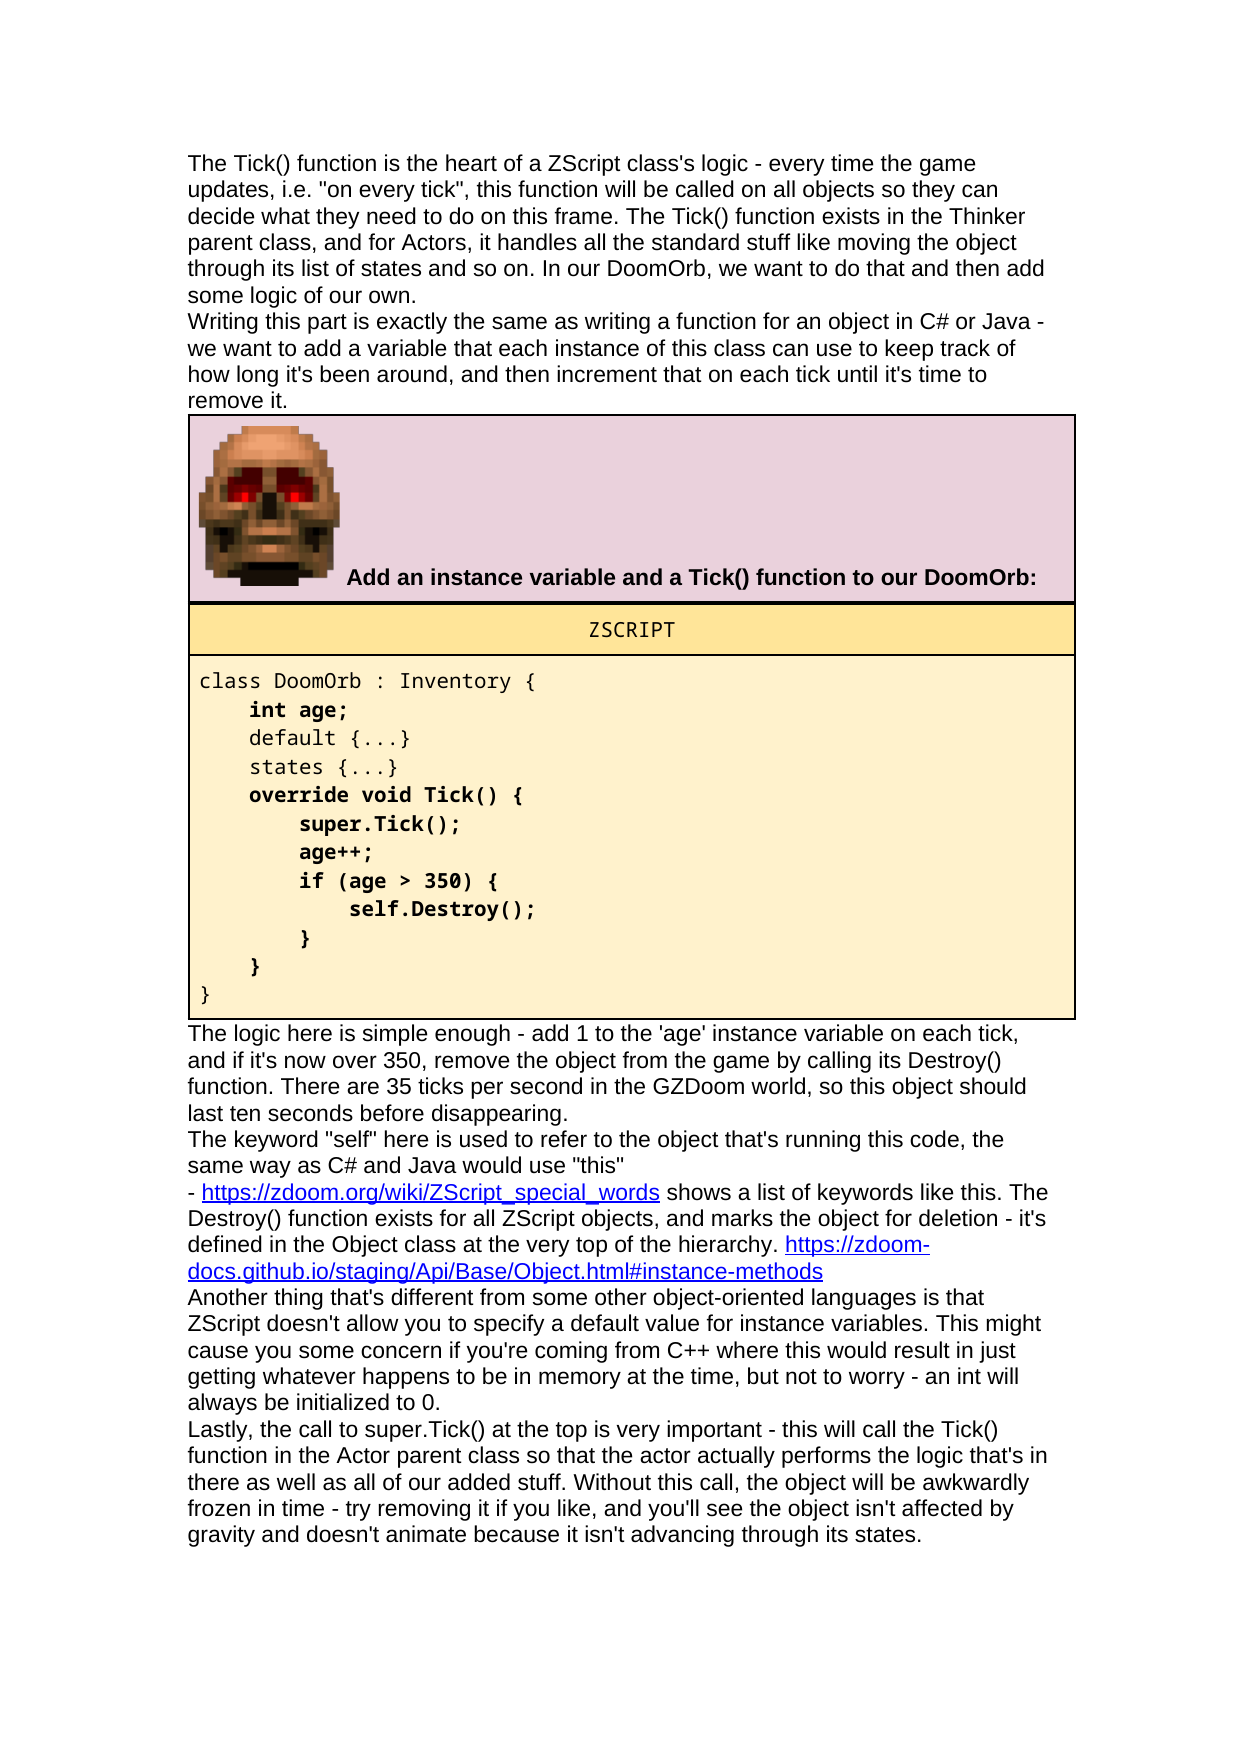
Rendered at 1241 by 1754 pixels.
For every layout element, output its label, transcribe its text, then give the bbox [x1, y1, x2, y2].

text The keyword "self" here is used to refer to the object that's running this code, the same way as C# and Java would use "this" - https://zdoom.org/wiki/ZScript_special_words shows a list of keywords like this. The Destroy() function exists for all ZScript objects, and marks the object for deletion - it's defined in the Object class at the very top of the hierarchy. https://zdoom-docs.github.io/staging/Api/Base/Object.html#instance-methods [187, 1126, 1053, 1284]
text Writing this part is exactly the same as writing a function for an object in C# or Java - we want to add a variable that each instance of this class can use to keep track of how long it's been around, and then increment that on each tick until it's time to remove it. [187, 308, 1053, 413]
table_header ZSCRIPT [190, 605, 1074, 654]
picture [198, 426, 340, 586]
text Another thing that's different from some other object-oriented languages is that ZScript doesn't allow you to specify a default value for instance variables. This might cause you some concern if you're coming from C++ where this would result in just getting whatever happens to be in memory at the time, but not to worry - an int will always be initialized to 0. [187, 1284, 1053, 1416]
text The logic here is simple enough - add 1 to the 'age' instance variable on each tick, and if it's now over 350, remove the object from the game by calling its Destroy() function. There are 35 ticks per second in the GZDoom world, so this object should last ten seconds before disappearing. [187, 1020, 1053, 1126]
table_cell class DoomOrb : Inventory { int age; default {...} states {...} override void Tick() { super.Tick(); age++; if (age > 350) { self.Destroy(); } } } [190, 656, 1074, 1018]
table_header Add an instance variable and a Tick() function to our DoomOrb: [190, 416, 1074, 601]
text The Tick() function is the heart of a ZScript class's logic - every time the game updates, i.e. "on every tick", this function will be called on all objects so they can decide what they need to do on this frame. The Tick() function exists in the Thinker parent class, and for Actors, it handles all the standard stuff like moving the object through its list of states and so on. In our DoomOrb, we want to do that and then add some logic of our own. [187, 150, 1053, 308]
text Lastly, the call to super.Tick() at the top is very important - this will call the Tick() function in the Actor parent class so that the actor actually performs the logic that's in there as well as all of our added stuff. Without this call, the object will be awkwardly frozen in time - try removing it if you like, and you'll see the object isn't affected by gravity and doesn't animate because it isn't advancing through its states. [187, 1416, 1053, 1547]
